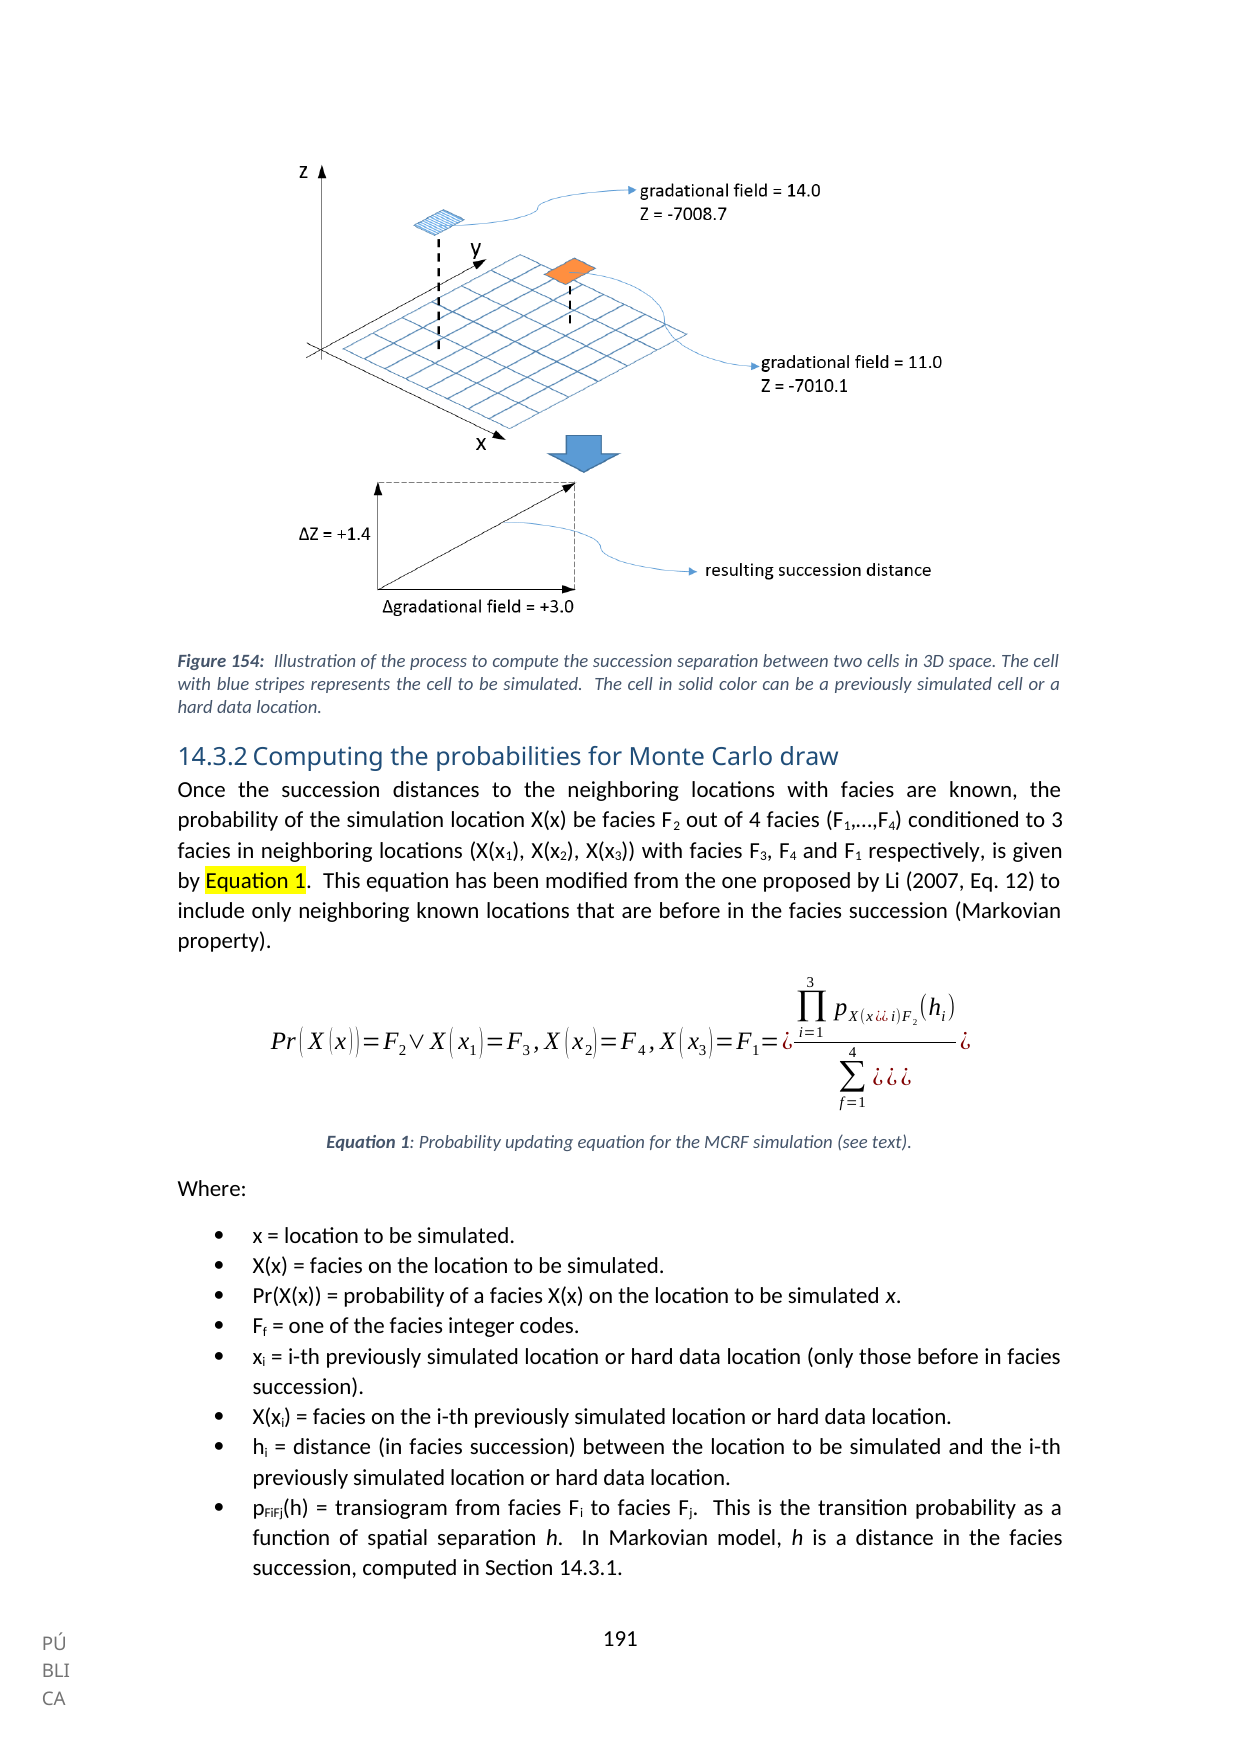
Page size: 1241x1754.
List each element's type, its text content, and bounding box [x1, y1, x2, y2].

text Equation 1: Probability updating equation for the MCRF simulation (see text). [177, 1130, 1063, 1153]
list x = location to be simulated. [215, 1221, 1063, 1249]
list X(x) = facies on the location to be simulated. [215, 1251, 1063, 1279]
list hi = distance (in facies succession) between the location to be simulated and the i-th previously simulated location or hard data location. [215, 1432, 1063, 1491]
list Pr(X(x)) = probability of a facies X(x) on the location to be simulated x. [215, 1281, 1063, 1309]
list X(xi) = facies on the i-th previously simulated location or hard data location. [215, 1402, 1063, 1430]
text Figure 154: Illustration of the process to compute the succession separation between two cells in 3D space. The cell with blue stripes represents the cell to be simulated. The cell in solid color can be a previously simulated cell or a hard data location. [177, 649, 1063, 718]
list pFiFj(h) = transiogram from facies Fi to facies Fj. This is the transition probability as a function of spatial separation h. In Markovian model, h is a distance in the facies succession, computed in Section 14.3.1. [215, 1493, 1063, 1581]
list xi = i-th previously simulated location or hard data location (only those before in facies succession). [215, 1342, 1063, 1400]
text Where: [177, 1174, 1063, 1202]
list Ff = one of the facies integer codes. [215, 1312, 1063, 1340]
picture [286, 147, 954, 631]
subtitle Computing the probabilities for Monte Carlo draw [177, 739, 1063, 773]
text Once the succession distances to the neighboring locations with facies are known, the probability of the simulation location X(x) be facies F2 out of 4 facies (F1,…,F4) conditioned to 3 facies in neighboring locations (X(x1), X(x2), X(x3)) with facies F3, F4 and F1 respectively, is given by Equation 1. This equation has been modified from the one proposed by Li (2007, Eq. 12) to include only neighboring known locations that are before in the facies succession (Markovian property). [177, 775, 1063, 954]
